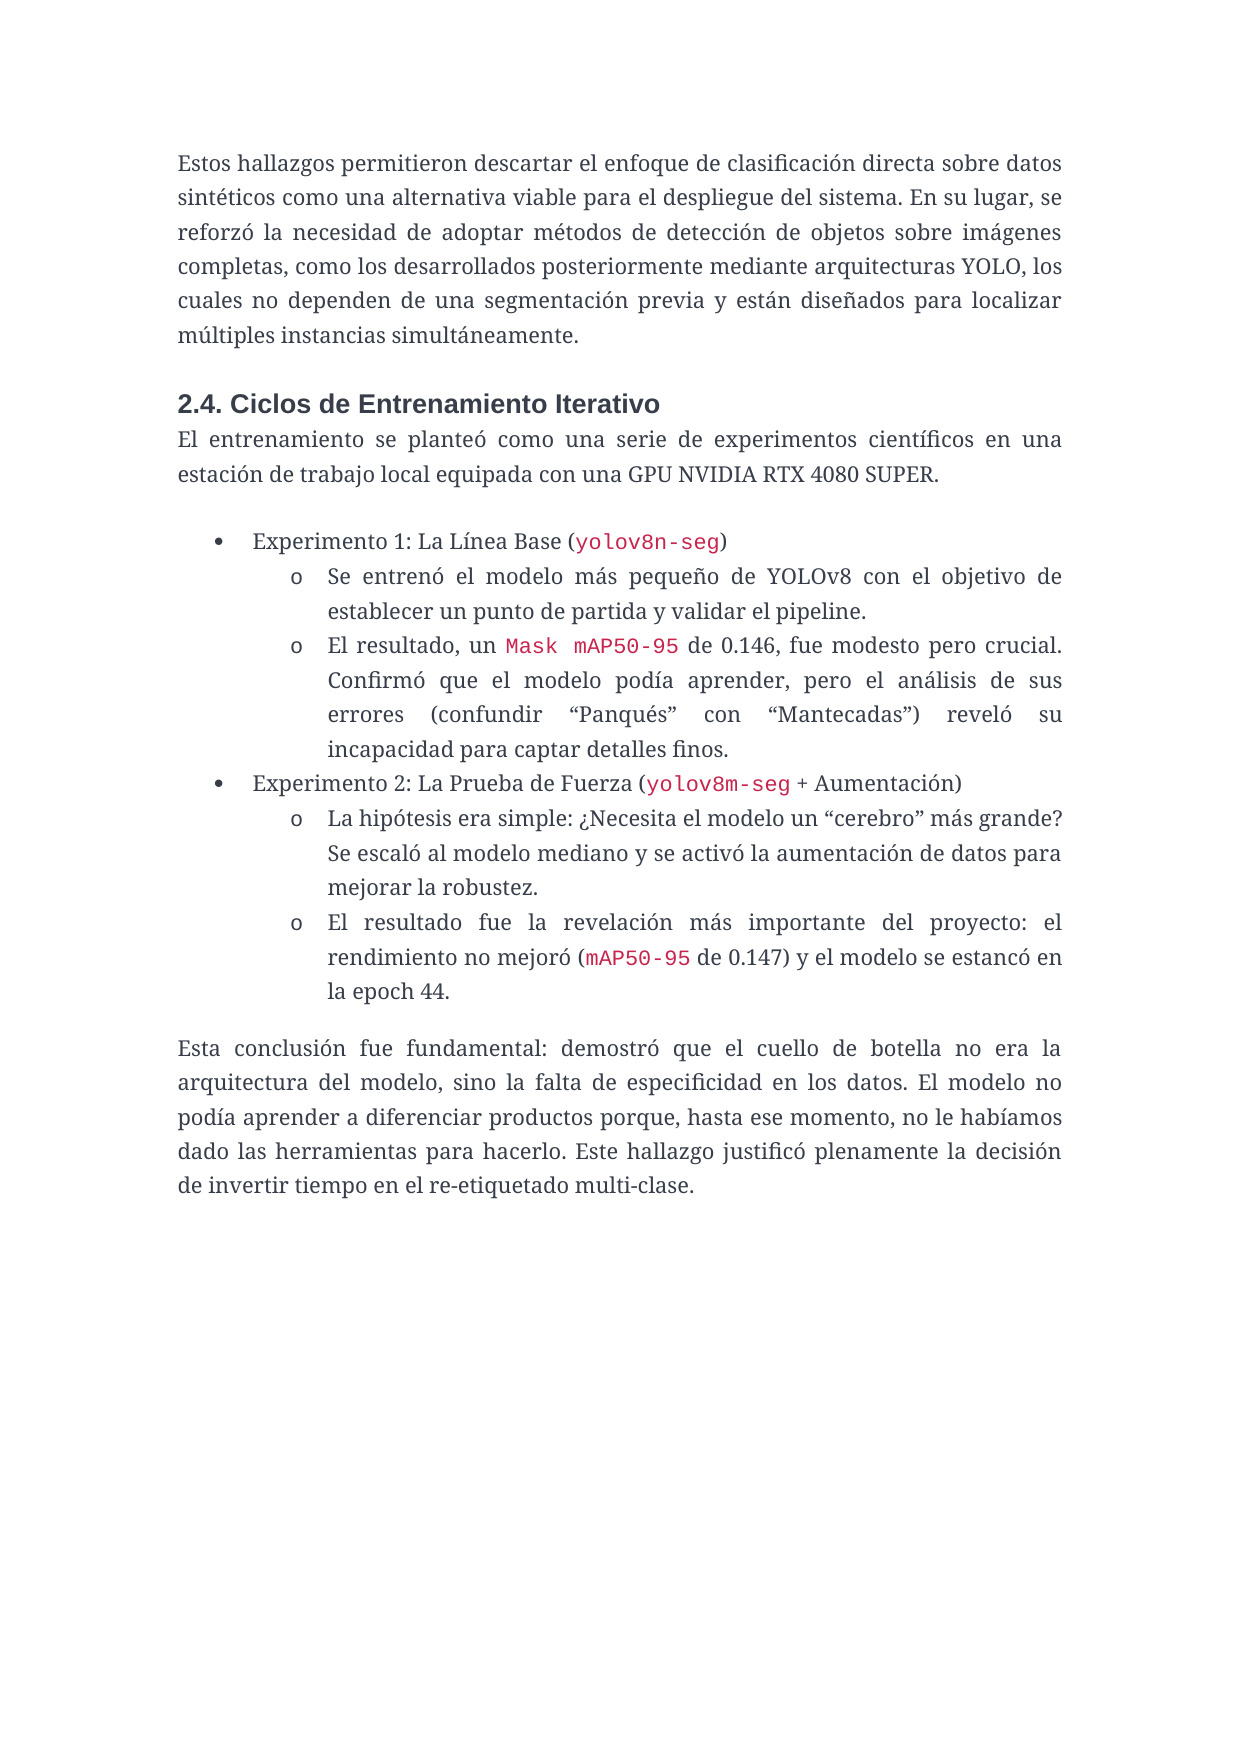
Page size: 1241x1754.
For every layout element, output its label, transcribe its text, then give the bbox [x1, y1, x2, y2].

list La hipótesis era simple: ¿Necesita el modelo un “cerebro” más grande? Se escaló al modelo mediano y se activó la aumentación de datos para mejorar la robustez. [290, 803, 1063, 902]
list Experimento 1: La Línea Base (yolov8n-seg) [215, 526, 1063, 556]
text Esta conclusión fue fundamental: demostró que el cuello de botella no era la arquitectura del modelo, sino la falta de especificidad en los datos. El modelo no podía aprender a diferenciar productos porque, hasta ese momento, no le habíamos dado las herramientas para hacerlo. Este hallazgo justificó plenamente la decisión de invertir tiempo en el re-etiquetado multi-clase. [177, 1033, 1063, 1200]
text Estos hallazgos permitieron descartar el enfoque de clasificación directa sobre datos sintéticos como una alternativa viable para el despliegue del sistema. En su lugar, se reforzó la necesidad de adoptar métodos de detección de objetos sobre imágenes completas, como los desarrollados posteriormente mediante arquitecturas YOLO, los cuales no dependen de una segmentación previa y están diseñados para localizar múltiples instancias simultáneamente. [177, 148, 1063, 350]
list Experimento 2: La Prueba de Fuerza (yolov8m-seg + Aumentación) [215, 768, 1063, 798]
text El entrenamiento se planteó como una serie de experimentos científicos en una estación de trabajo local equipada con una GPU NVIDIA RTX 4080 SUPER. [177, 424, 1063, 488]
list El resultado fue la revelación más importante del proyecto: el rendimiento no mejoró (mAP50-95 de 0.147) y el modelo se estancó en la epoch 44. [290, 907, 1063, 1006]
subtitle 2.4. Ciclos de Entrenamiento Iterativo [177, 388, 1063, 419]
list El resultado, un Mask mAP50-95 de 0.146, fue modesto pero crucial. Confirmó que el modelo podía aprender, pero el análisis de sus errores (confundir “Panqués” con “Mantecadas”) reveló su incapacidad para captar detalles finos. [290, 630, 1063, 764]
list Se entrenó el modelo más pequeño de YOLOv8 con el objetivo de establecer un punto de partida y validar el pipeline. [290, 561, 1063, 626]
